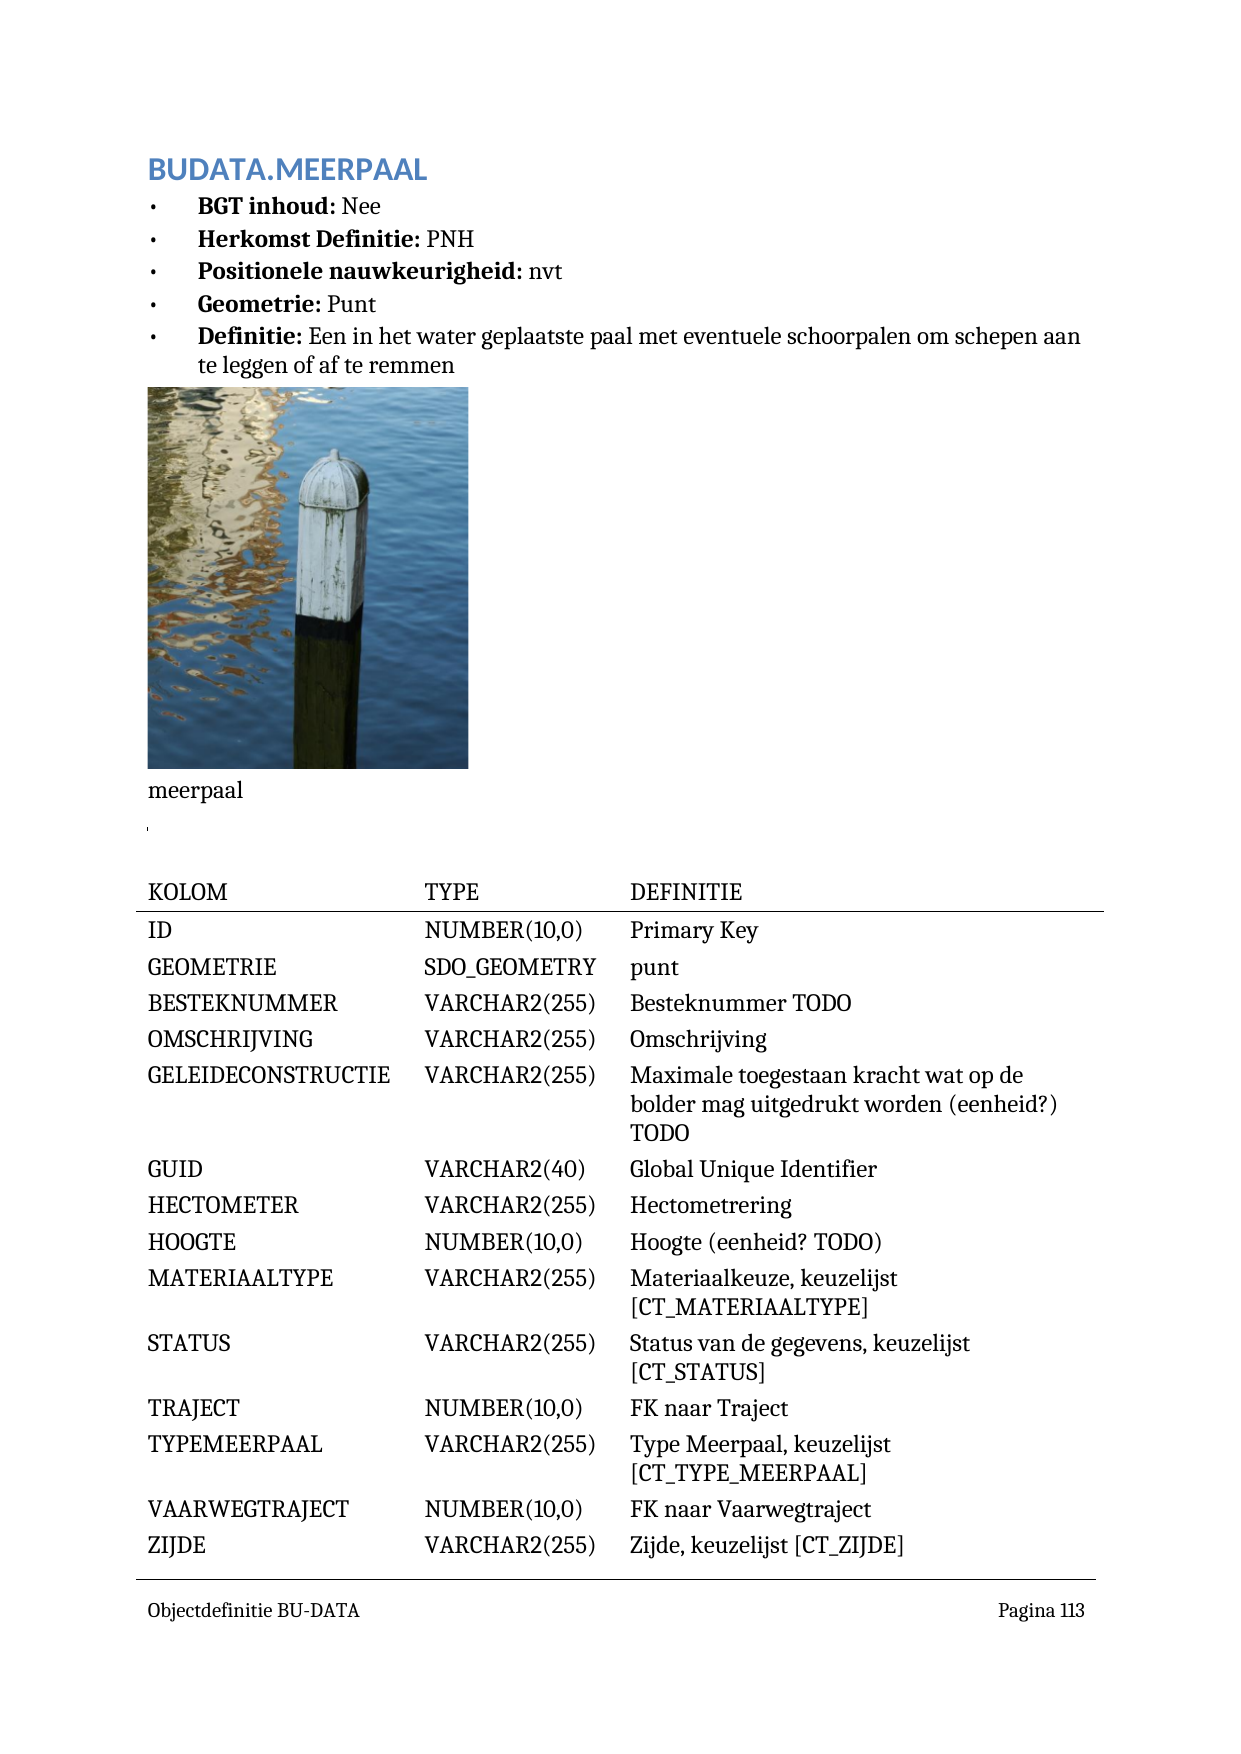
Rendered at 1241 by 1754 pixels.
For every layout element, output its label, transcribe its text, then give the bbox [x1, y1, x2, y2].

list Definitie: Een in het water geplaatste paal met eventuele schoorpalen om schepen aan te leggen of af te remmen [148, 322, 1093, 379]
list BGT inhoud: Nee [148, 192, 1093, 221]
subtitle BUDATA.MEERPAAL [148, 148, 1093, 188]
picture [147, 387, 469, 769]
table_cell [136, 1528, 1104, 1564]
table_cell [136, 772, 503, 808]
list Herkomst Definitie: PNH [148, 224, 1093, 253]
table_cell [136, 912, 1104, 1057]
list Positionele nauwkeurigheid: nvt [148, 257, 1093, 286]
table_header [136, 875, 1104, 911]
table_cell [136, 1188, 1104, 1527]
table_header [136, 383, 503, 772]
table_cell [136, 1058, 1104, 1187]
list Geometrie: Punt [148, 289, 1093, 318]
